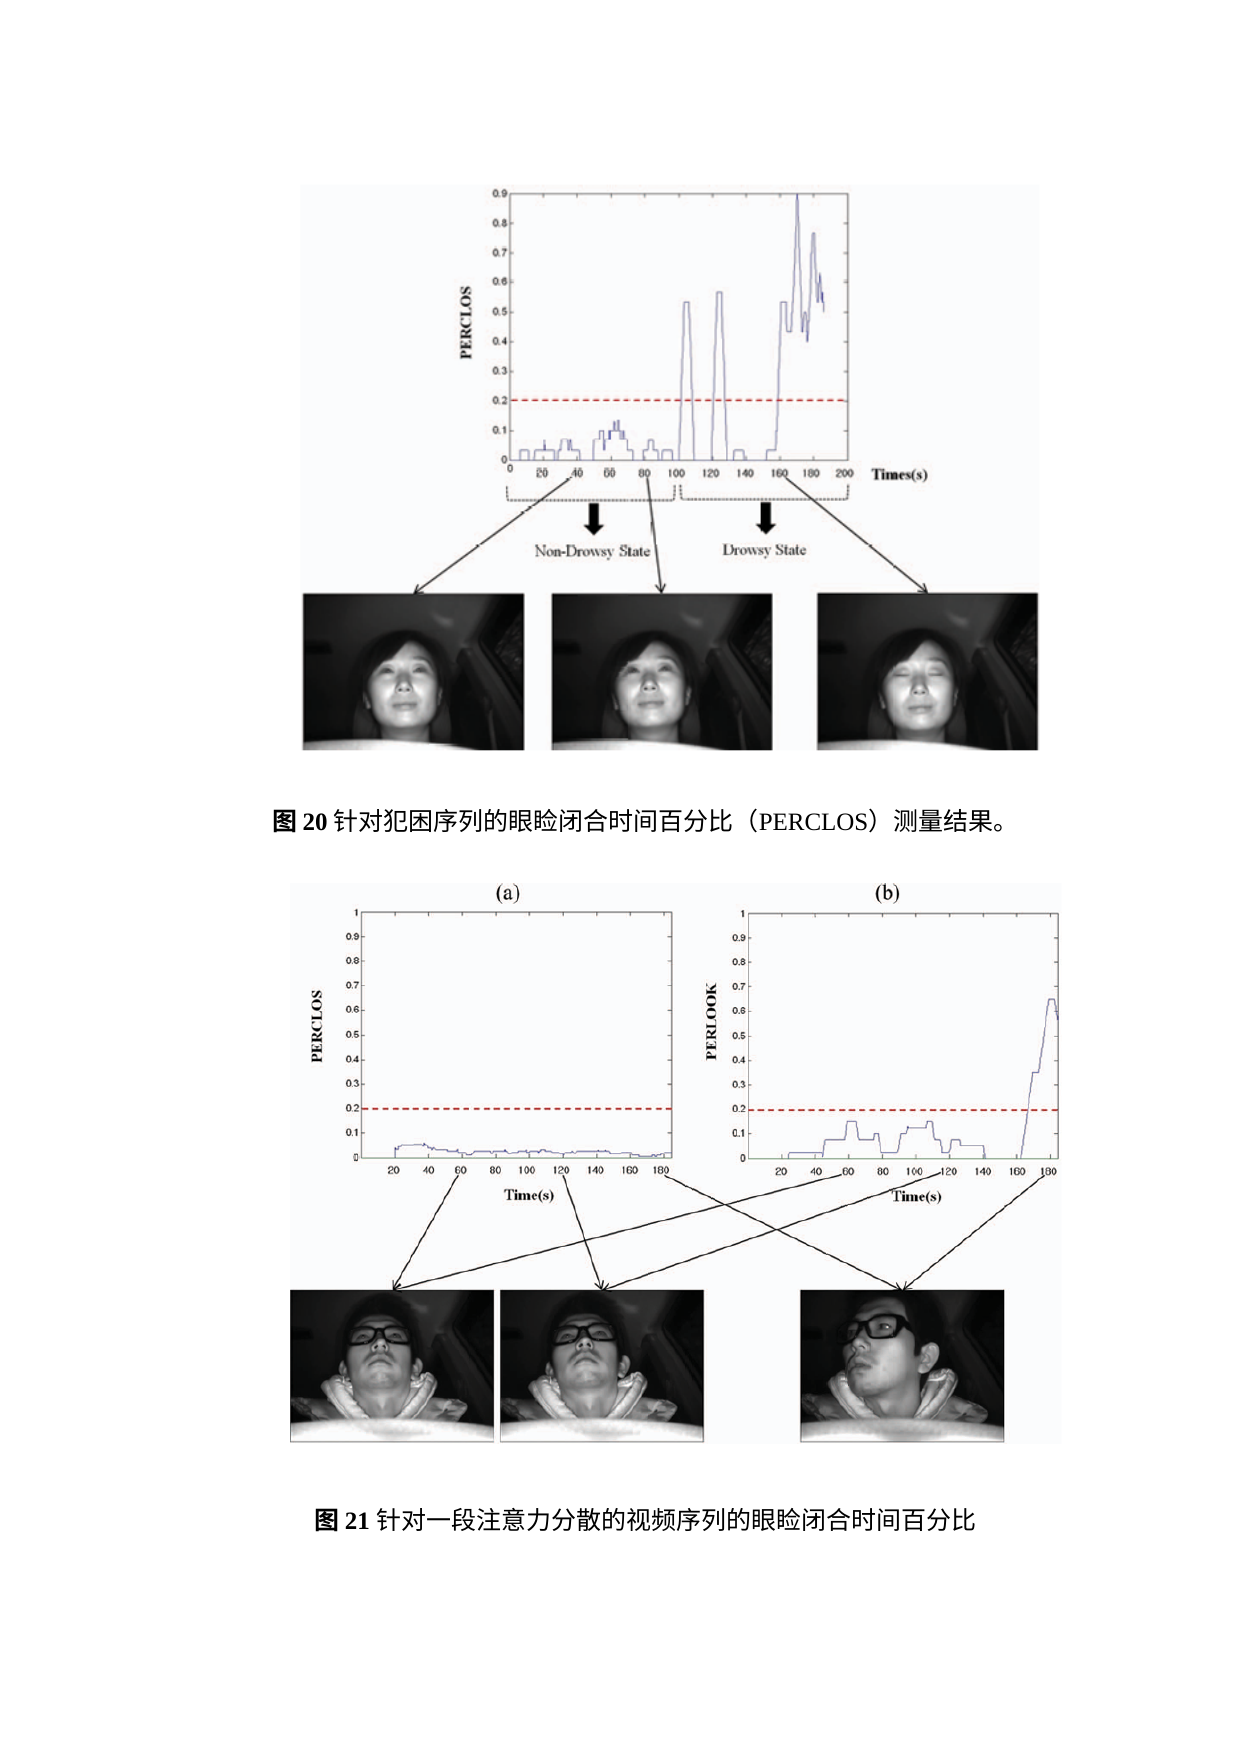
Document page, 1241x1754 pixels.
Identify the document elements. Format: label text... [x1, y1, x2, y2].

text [187, 1486, 1053, 1551]
picture [237, 861, 1103, 1456]
text 图20 针对犯困序列的眼睑闭合时间百分比（PERCLOS）测量结果。 [187, 787, 1053, 852]
picture [237, 162, 1103, 769]
